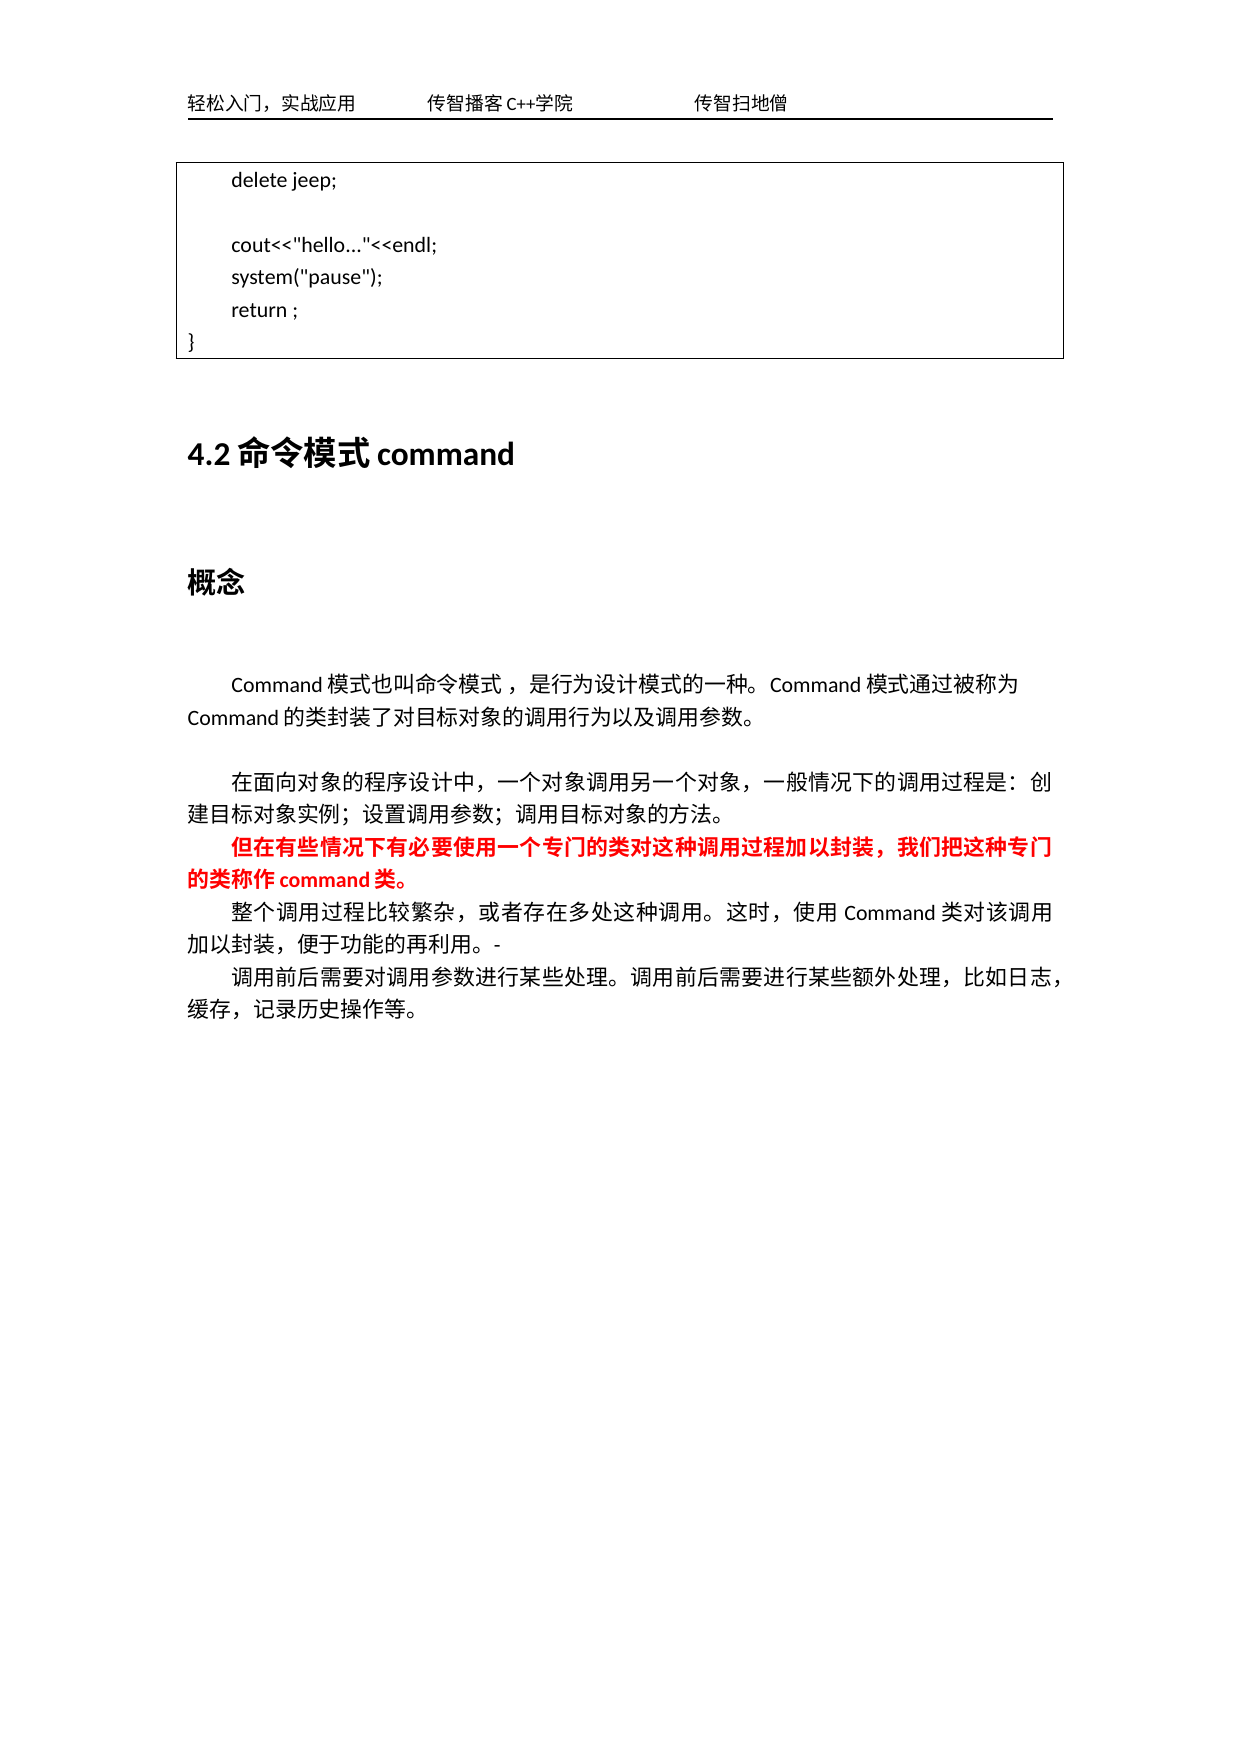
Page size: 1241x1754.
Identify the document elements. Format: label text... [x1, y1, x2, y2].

text Command的类封装了对目标对象的调用行为以及调用参数。 [187, 699, 1053, 732]
text 调用前后需要对调用参数进行某些处理。调用前后需要进行某些额外处理，比如日志，缓存，记录历史操作等。 [187, 959, 1053, 1024]
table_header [177, 163, 1063, 358]
subtitle 4.2命令模式command [187, 419, 1053, 484]
text 但在有些情况下有必要使用一个专门的类对这种调用过程加以封装，我们把这种专门的类称作command类。 [187, 829, 1053, 894]
text 在面向对象的程序设计中，一个对象调用另一个对象，一般情况下的调用过程是：创建目标对象实例；设置调用参数；调用目标对象的方法。 [187, 764, 1053, 829]
subtitle 概念 [187, 548, 1053, 613]
text Command模式也叫命令模式 ，是行为设计模式的一种。Command模式通过被称为 [187, 667, 1053, 699]
text 整个调用过程比较繁杂，或者存在多处这种调用。这时，使用Command类对该调用加以封装，便于功能的再利用。- [187, 894, 1053, 959]
